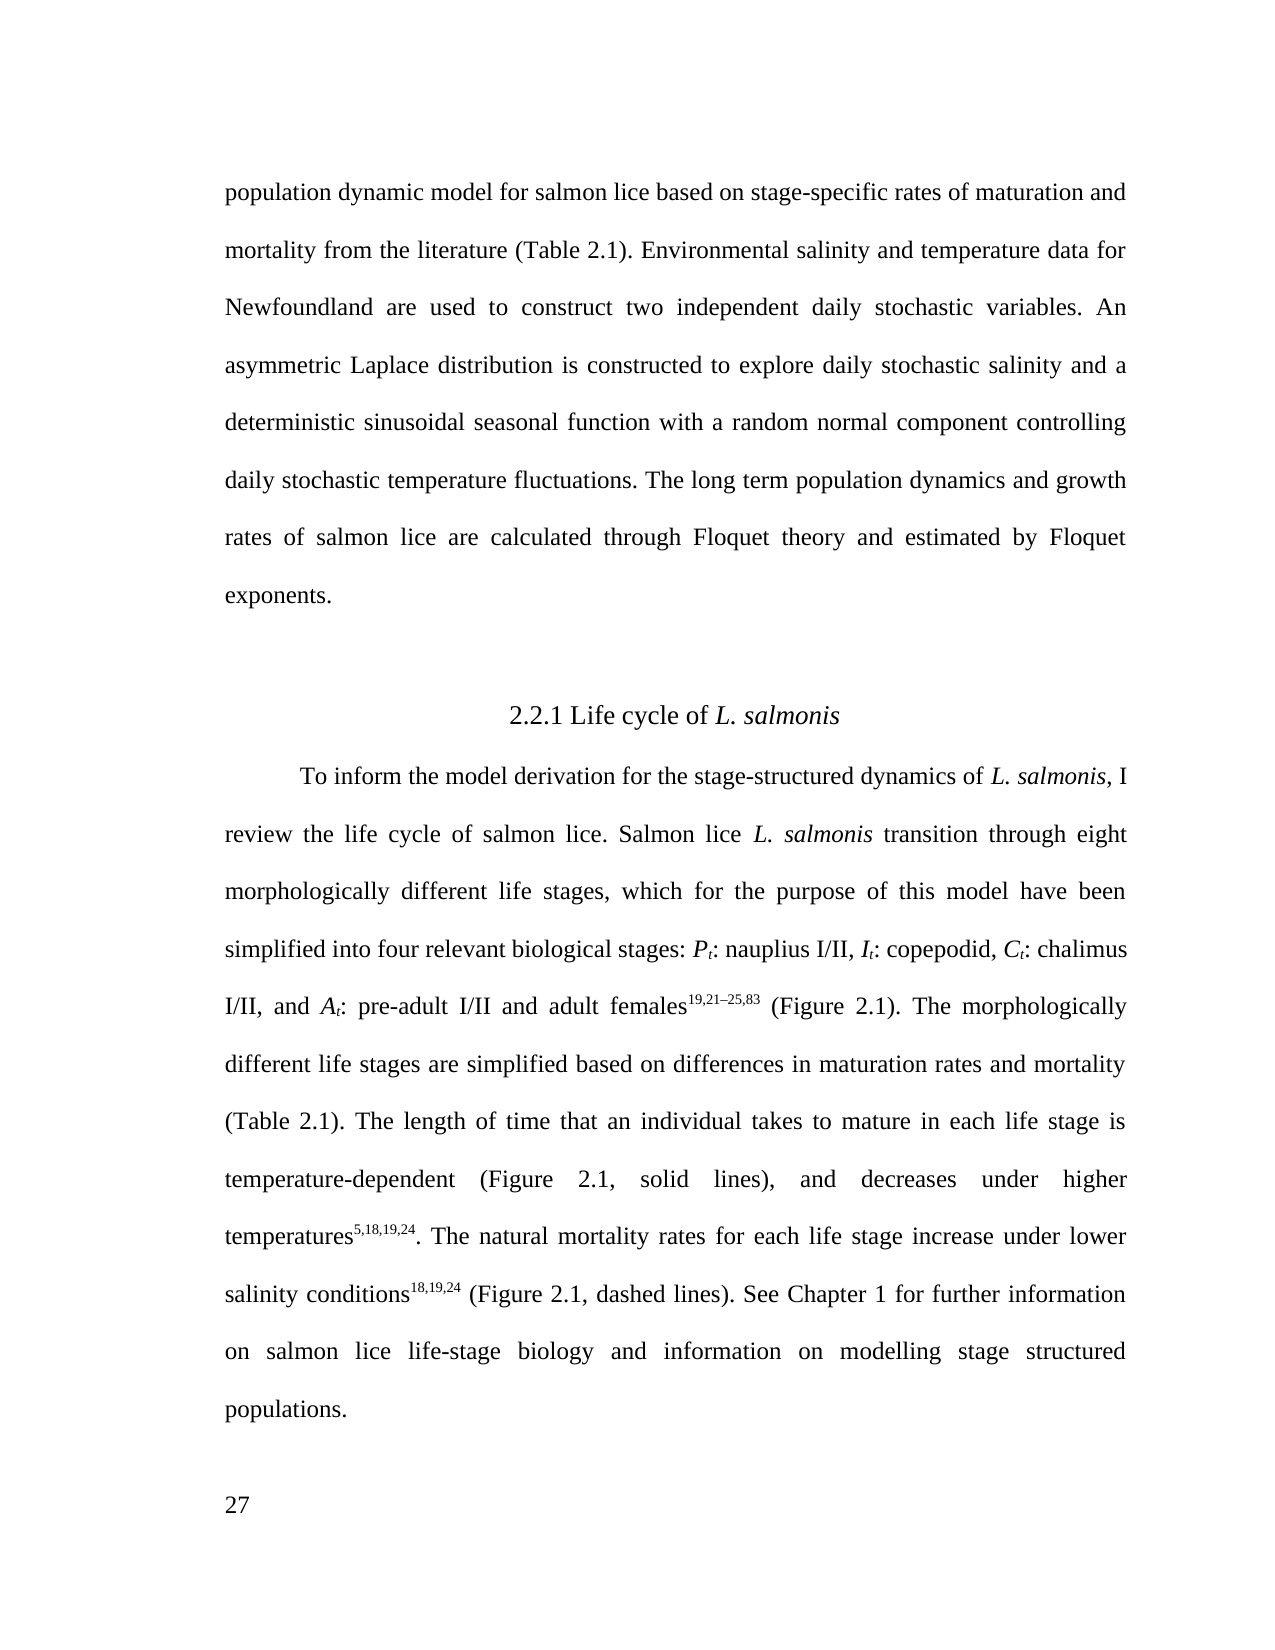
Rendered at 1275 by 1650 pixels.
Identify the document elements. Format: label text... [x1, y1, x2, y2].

subtitle 2.2.1 Life cycle of L. salmonis [224, 699, 1127, 730]
text To inform the model derivation for the stage-structured dynamics of L. salmonis, I review the life cycle of salmon lice. Salmon lice L. salmonis transition through eight morphologically different life stages, which for the purpose of this model have been simplified into four relevant biological stages: Pt: nauplius I/II, It: copepodid, Ct: chalimus I/II, and At: pre-adult I/II and adult females19,21–25,83 (Figure 2.1). The morphologically different life stages are simplified based on differences in maturation rates and mortality (Table 2.1). The length of time that an individual takes to mature in each life stage is temperature-dependent (Figure 2.1, solid lines), and decreases under higher temperatures5,18,19,24. The natural mortality rates for each life stage increase under lower salinity conditions18,19,24 (Figure 2.1, dashed lines). See Chapter 1 for further information on salmon lice life-stage biology and information on modelling stage structured populations. [224, 761, 1127, 1422]
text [224, 177, 1127, 608]
